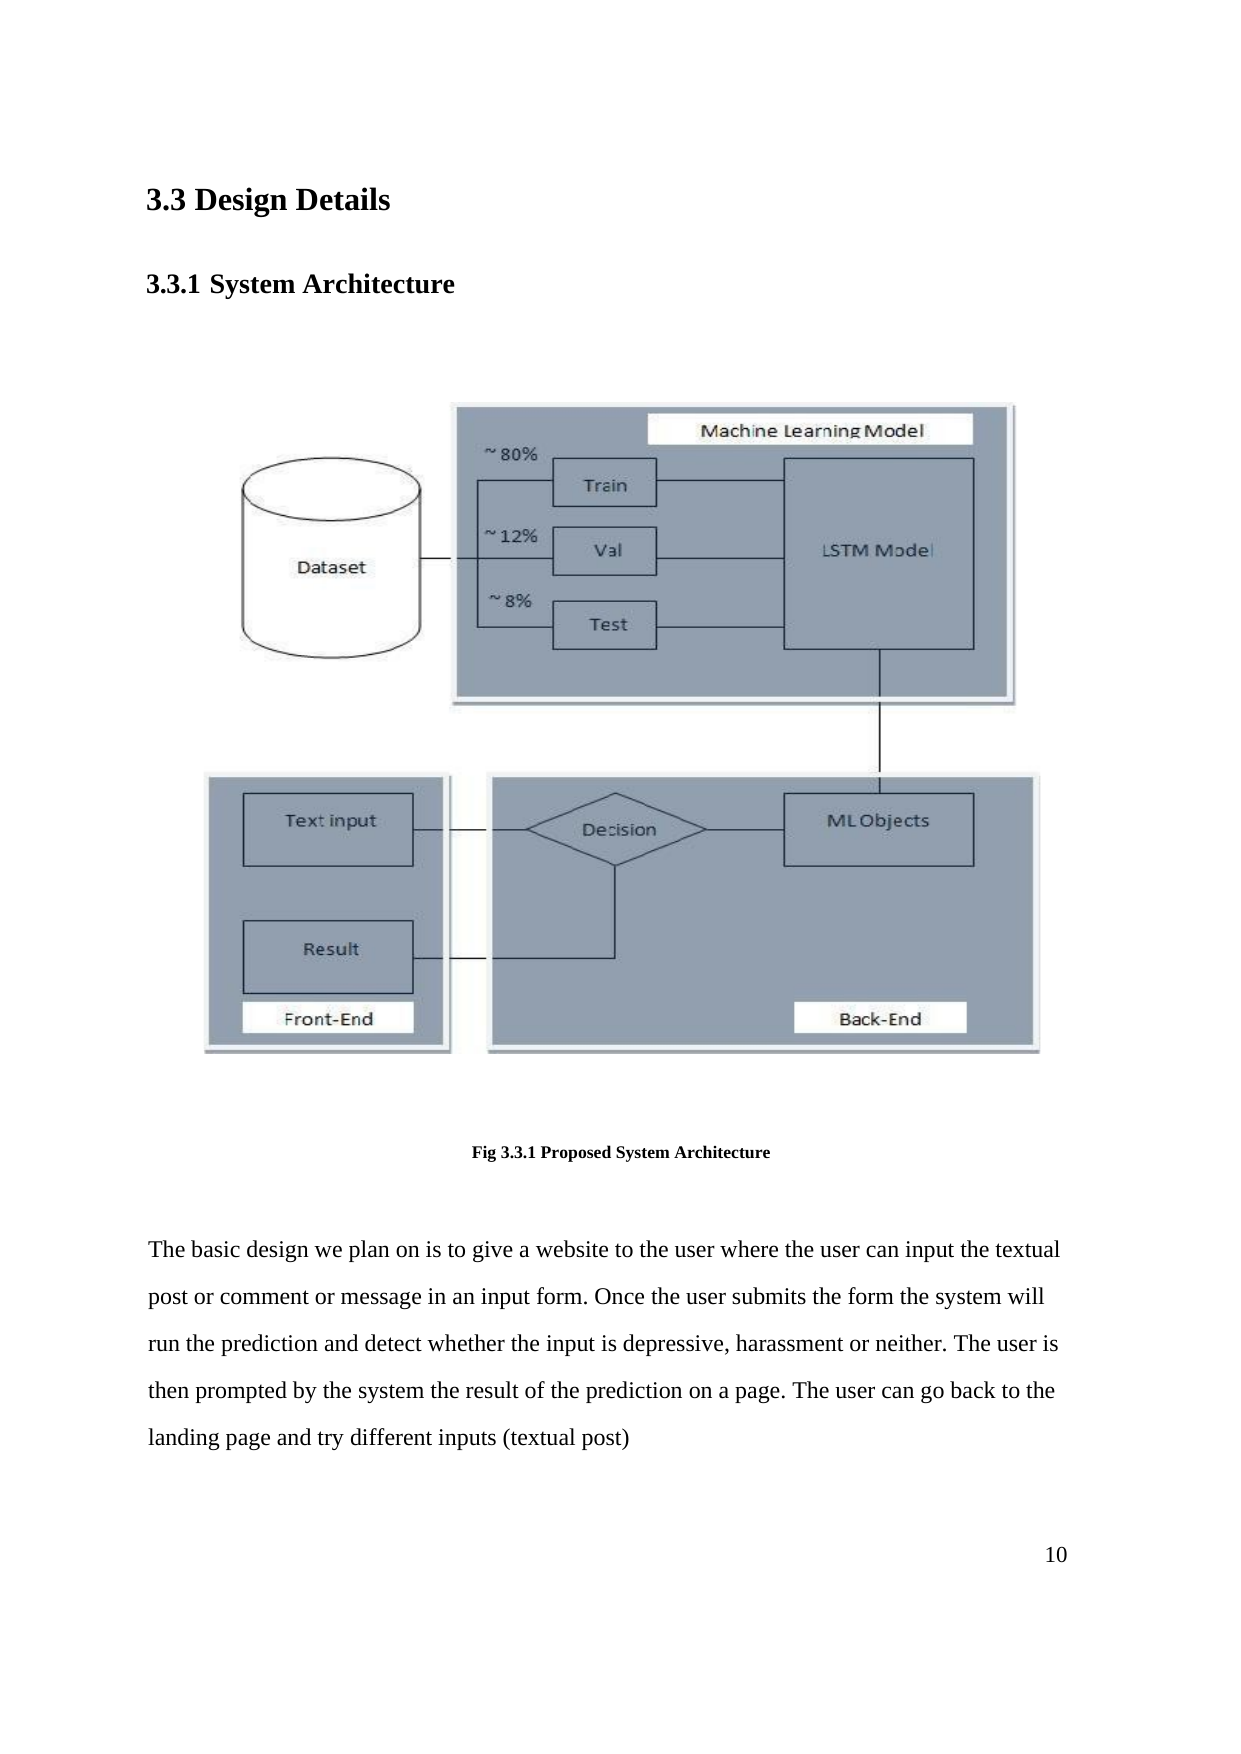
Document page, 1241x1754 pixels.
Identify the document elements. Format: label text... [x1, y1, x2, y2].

picture [203, 402, 1041, 1054]
text The basic design we plan on is to give a website to the user where the user can input the textual post or comment or message in an input form. Once the user submits the form the system will run the prediction and detect whether the input is depressive, harassment or neither. The user is then prompted by the system the result of the prediction on a page. The user can go back to the landing page and try different inputs (textual post) [148, 1235, 1066, 1450]
text Fig 3.3.1 Proposed System Architecture [197, 1142, 1045, 1162]
subtitle System Architecture [146, 267, 1209, 299]
subtitle Design Details [146, 180, 1209, 217]
